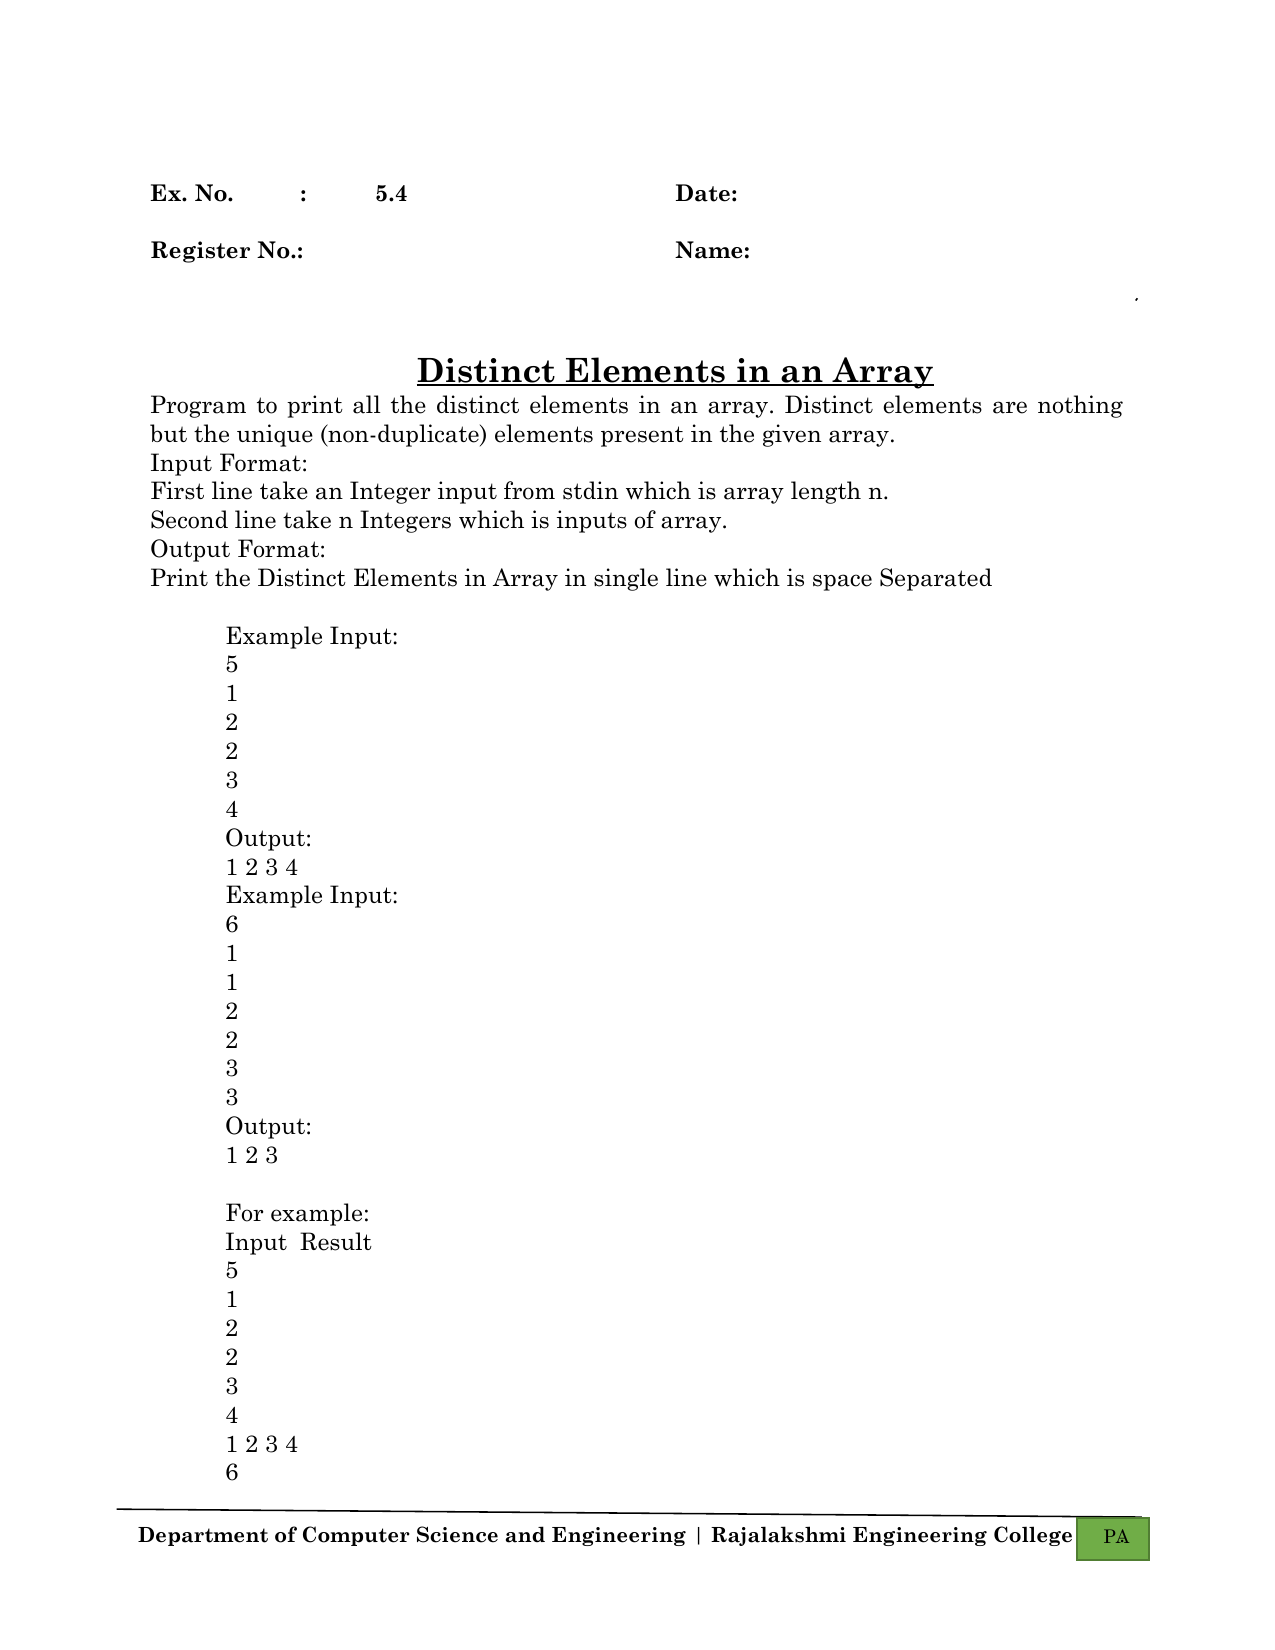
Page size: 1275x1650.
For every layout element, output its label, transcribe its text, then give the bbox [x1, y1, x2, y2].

text Register No.: Name: [150, 236, 1125, 263]
text Input Format: [150, 447, 1125, 476]
text 2 [225, 736, 1125, 765]
text Input Result [225, 1226, 1125, 1255]
text 6 [225, 1457, 1125, 1486]
text 1 [225, 938, 1125, 967]
text 2 [225, 1313, 1125, 1342]
text 3 [225, 1053, 1125, 1082]
text 5 [225, 649, 1125, 678]
text 5 [225, 1255, 1125, 1284]
text For example: [225, 1197, 1125, 1226]
text Output: [225, 1111, 1125, 1140]
text 1 [225, 967, 1125, 996]
text 1 2 3 4 [225, 851, 1125, 880]
text 4 [225, 1399, 1125, 1428]
text Example Input: [225, 620, 1125, 649]
text 6 [225, 909, 1125, 938]
text 4 [225, 793, 1125, 822]
text 1 [225, 678, 1125, 707]
text Print the Distinct Elements in Array in single line which is space Separated [150, 563, 1125, 592]
text 2 [225, 996, 1125, 1024]
text 2 [225, 1342, 1125, 1371]
text 3 [225, 1082, 1125, 1111]
text Second line take n Integers which is inputs of array. [150, 505, 1125, 534]
text Output: [225, 822, 1125, 851]
text Output Format: [150, 534, 1125, 563]
text Distinct Elements in an Array [225, 349, 1125, 389]
text 1 2 3 [225, 1140, 1125, 1169]
text Example Input: [225, 880, 1125, 909]
text Program to print all the distinct elements in an array. Distinct elements are nothing but the unique (non-duplicate) elements present in the given array. [150, 389, 1125, 447]
text 2 [225, 707, 1125, 736]
text Ex. No. : 5.4 Date: [150, 179, 1125, 207]
text 1 2 3 4 [225, 1428, 1125, 1457]
text First line take an Integer input from stdin which is array length n. [150, 476, 1125, 505]
text 1 [225, 1284, 1125, 1313]
text 3 [225, 1371, 1125, 1399]
text 2 [225, 1024, 1125, 1053]
text 3 [225, 765, 1125, 793]
